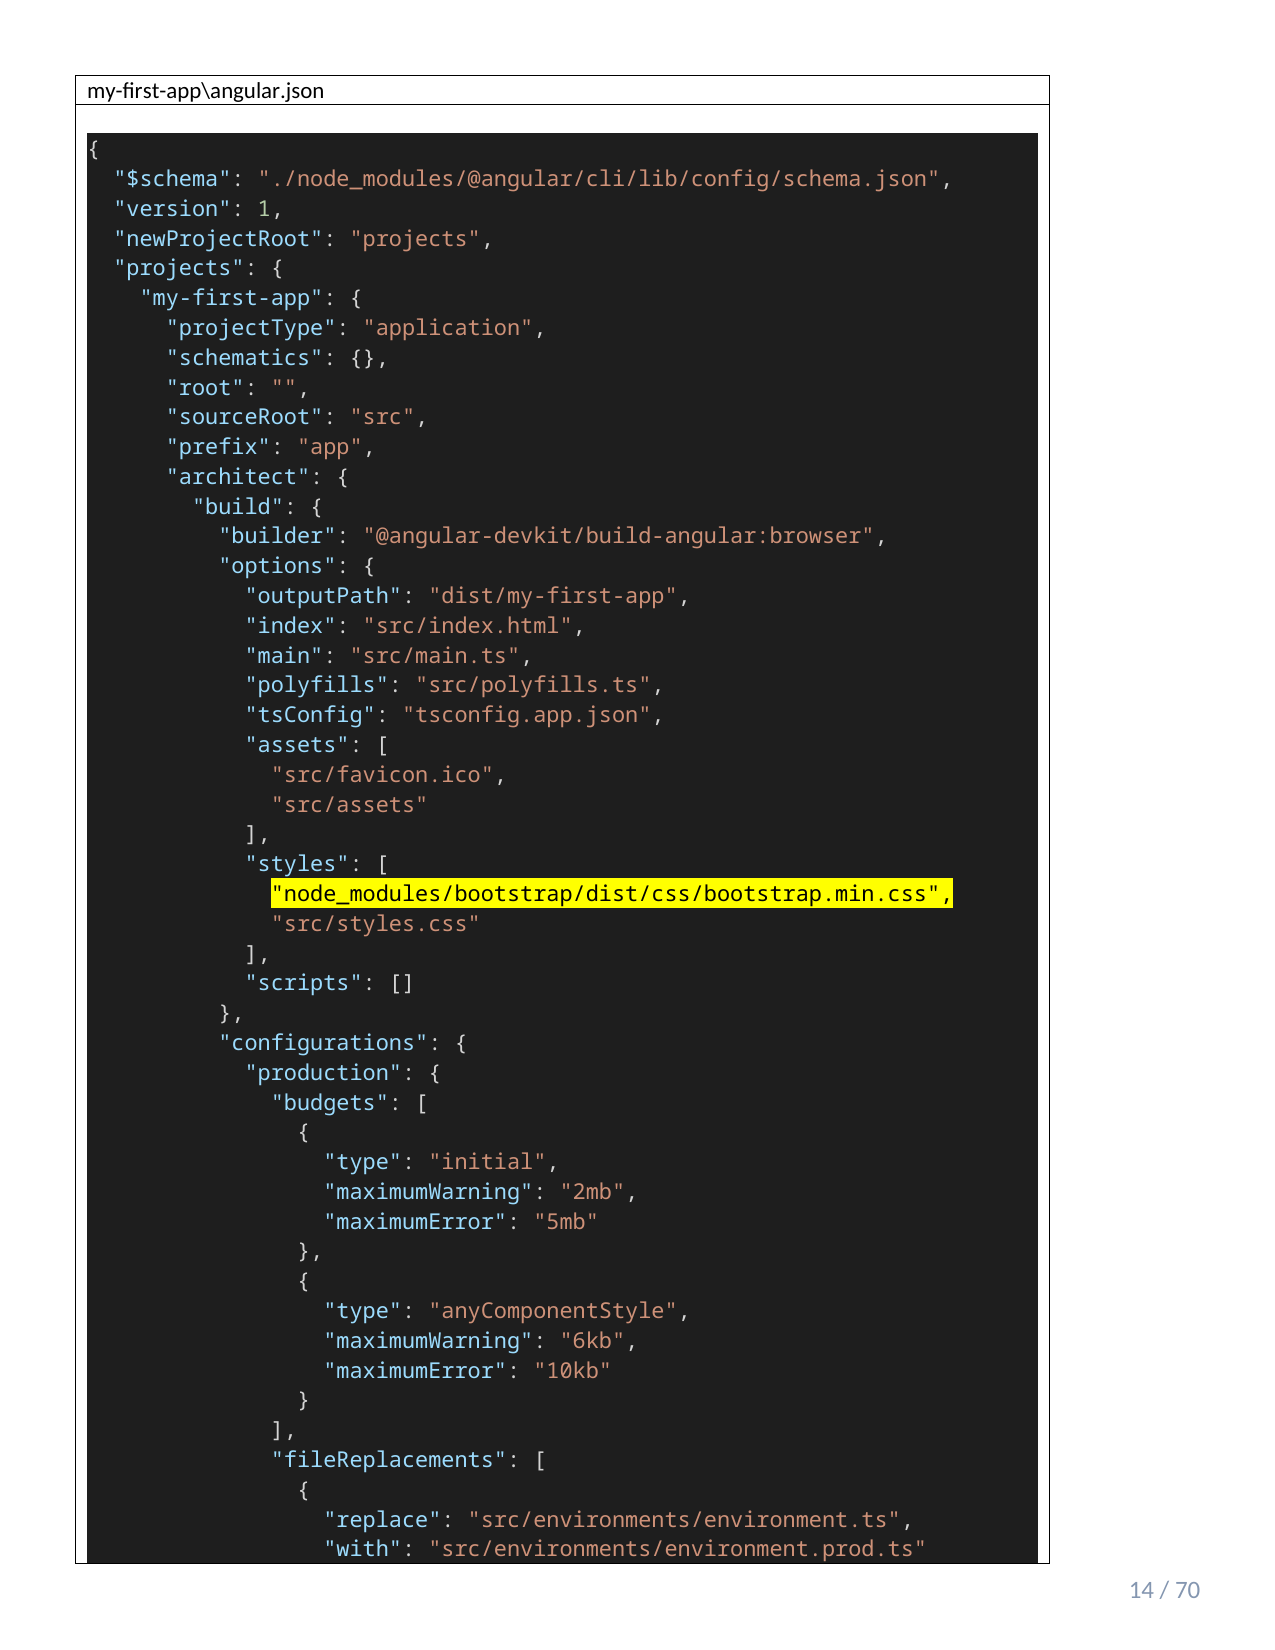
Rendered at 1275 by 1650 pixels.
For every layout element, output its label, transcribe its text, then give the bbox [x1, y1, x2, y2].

table_header my-first-app\angular.json [76, 76, 1049, 104]
